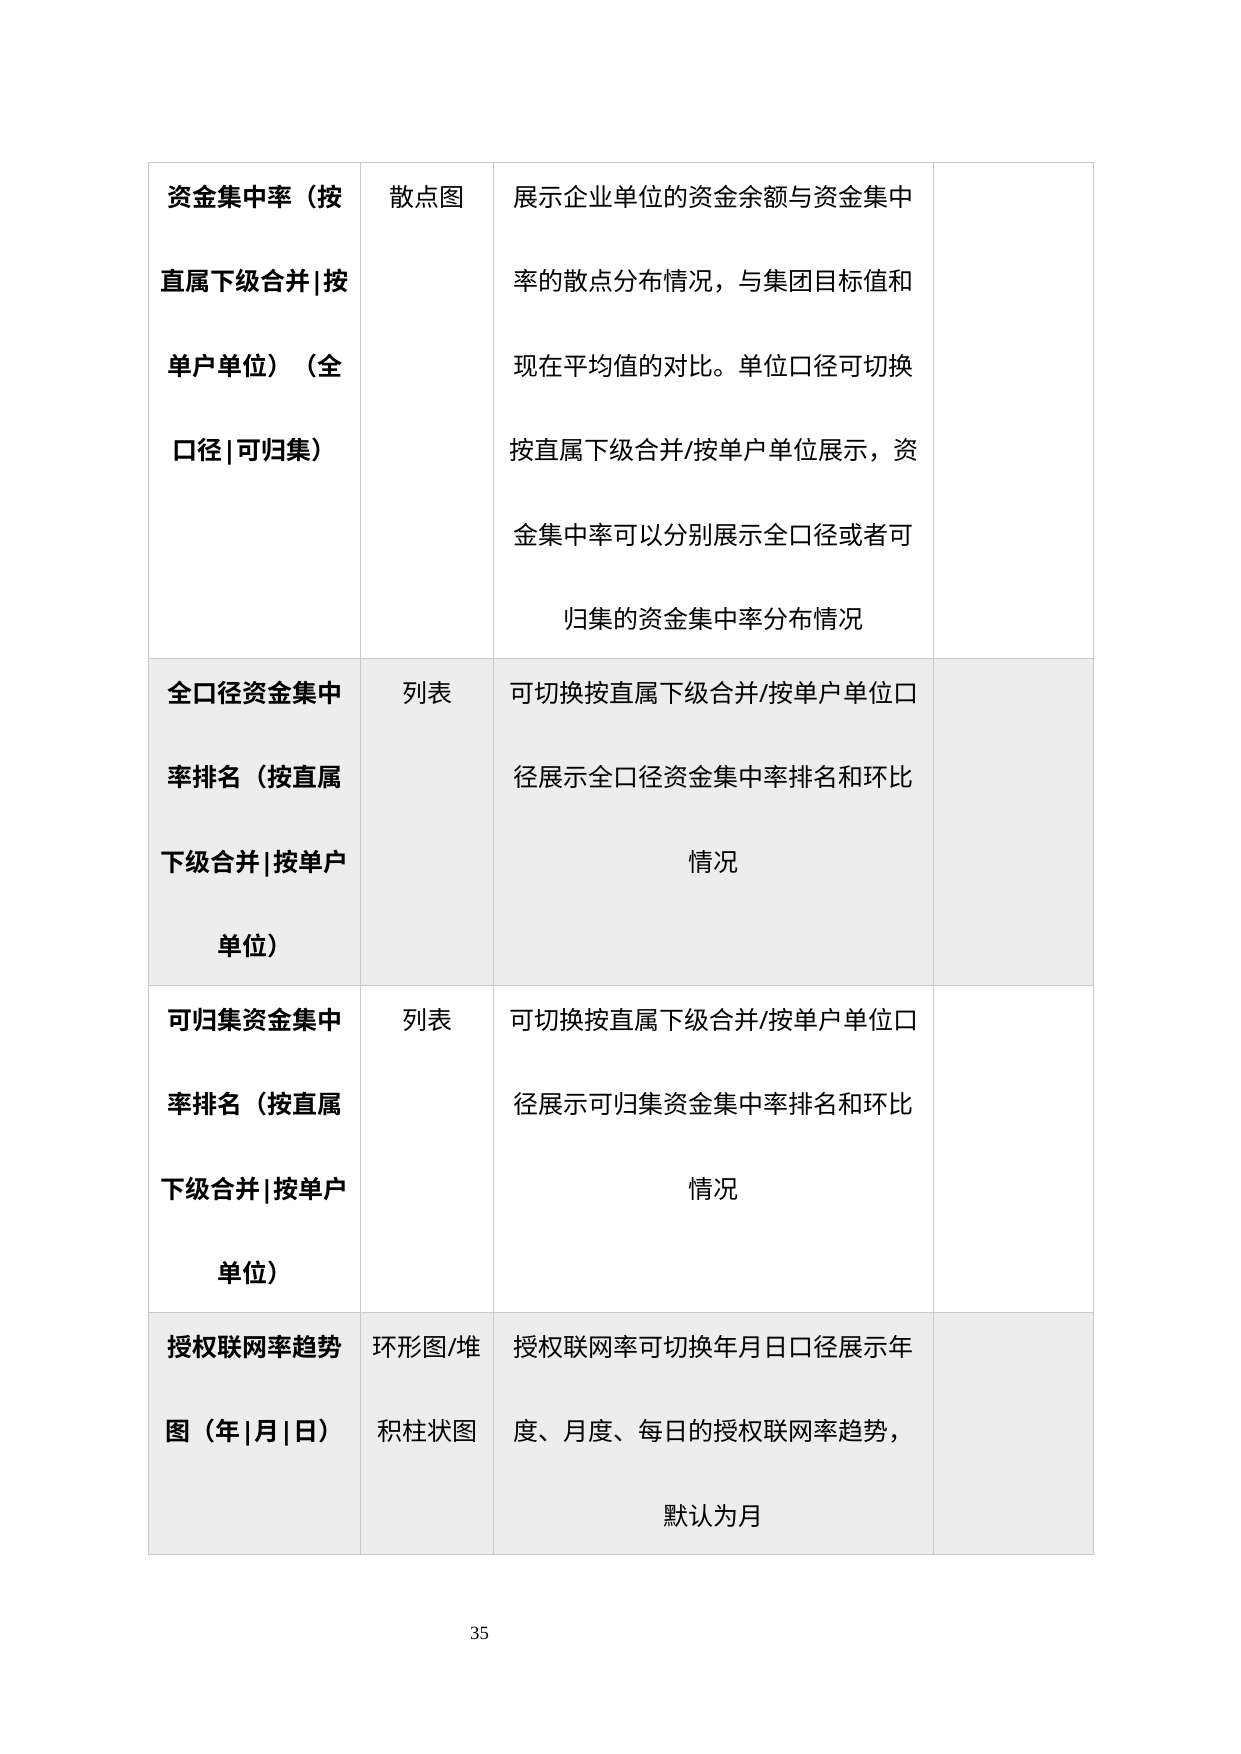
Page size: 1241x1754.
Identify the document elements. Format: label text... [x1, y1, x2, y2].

table_cell 授权联网率趋势图（年|月|日） [149, 1313, 360, 1554]
table_cell 可切换按直属下级合并/按单户单位口径展示可归集资金集中率排名和环比情况 [494, 986, 933, 1312]
table_cell 列表 [361, 659, 493, 985]
table_cell 可归集资金集中率排名（按直属下级合并|按单户单位） [149, 986, 360, 1312]
table_cell 资金集中率（按直属下级合并|按单户单位）（全口径|可归集） [149, 163, 360, 658]
table_cell [934, 1313, 1093, 1554]
table_cell 列表 [361, 986, 493, 1312]
table_cell 展示企业单位的资金余额与资金集中率的散点分布情况，与集团目标值和现在平均值的对比。单位口径可切换按直属下级合并/按单户单位展示，资金集中率可以分别展示全口径或者可归集的资金集中率分布情况 [494, 163, 933, 658]
table_cell 授权联网率可切换年月日口径展示年度、月度、每日的授权联网率趋势，默认为月 [494, 1313, 933, 1554]
table_cell [934, 163, 1093, 658]
table_cell 散点图 [361, 163, 493, 658]
table_cell 可切换按直属下级合并/按单户单位口径展示全口径资金集中率排名和环比情况 [494, 659, 933, 985]
table_cell 全口径资金集中率排名（按直属下级合并|按单户单位） [149, 659, 360, 985]
table_cell [934, 659, 1093, 985]
table_cell 环形图/堆积柱状图 [361, 1313, 493, 1554]
table_cell [934, 986, 1093, 1312]
